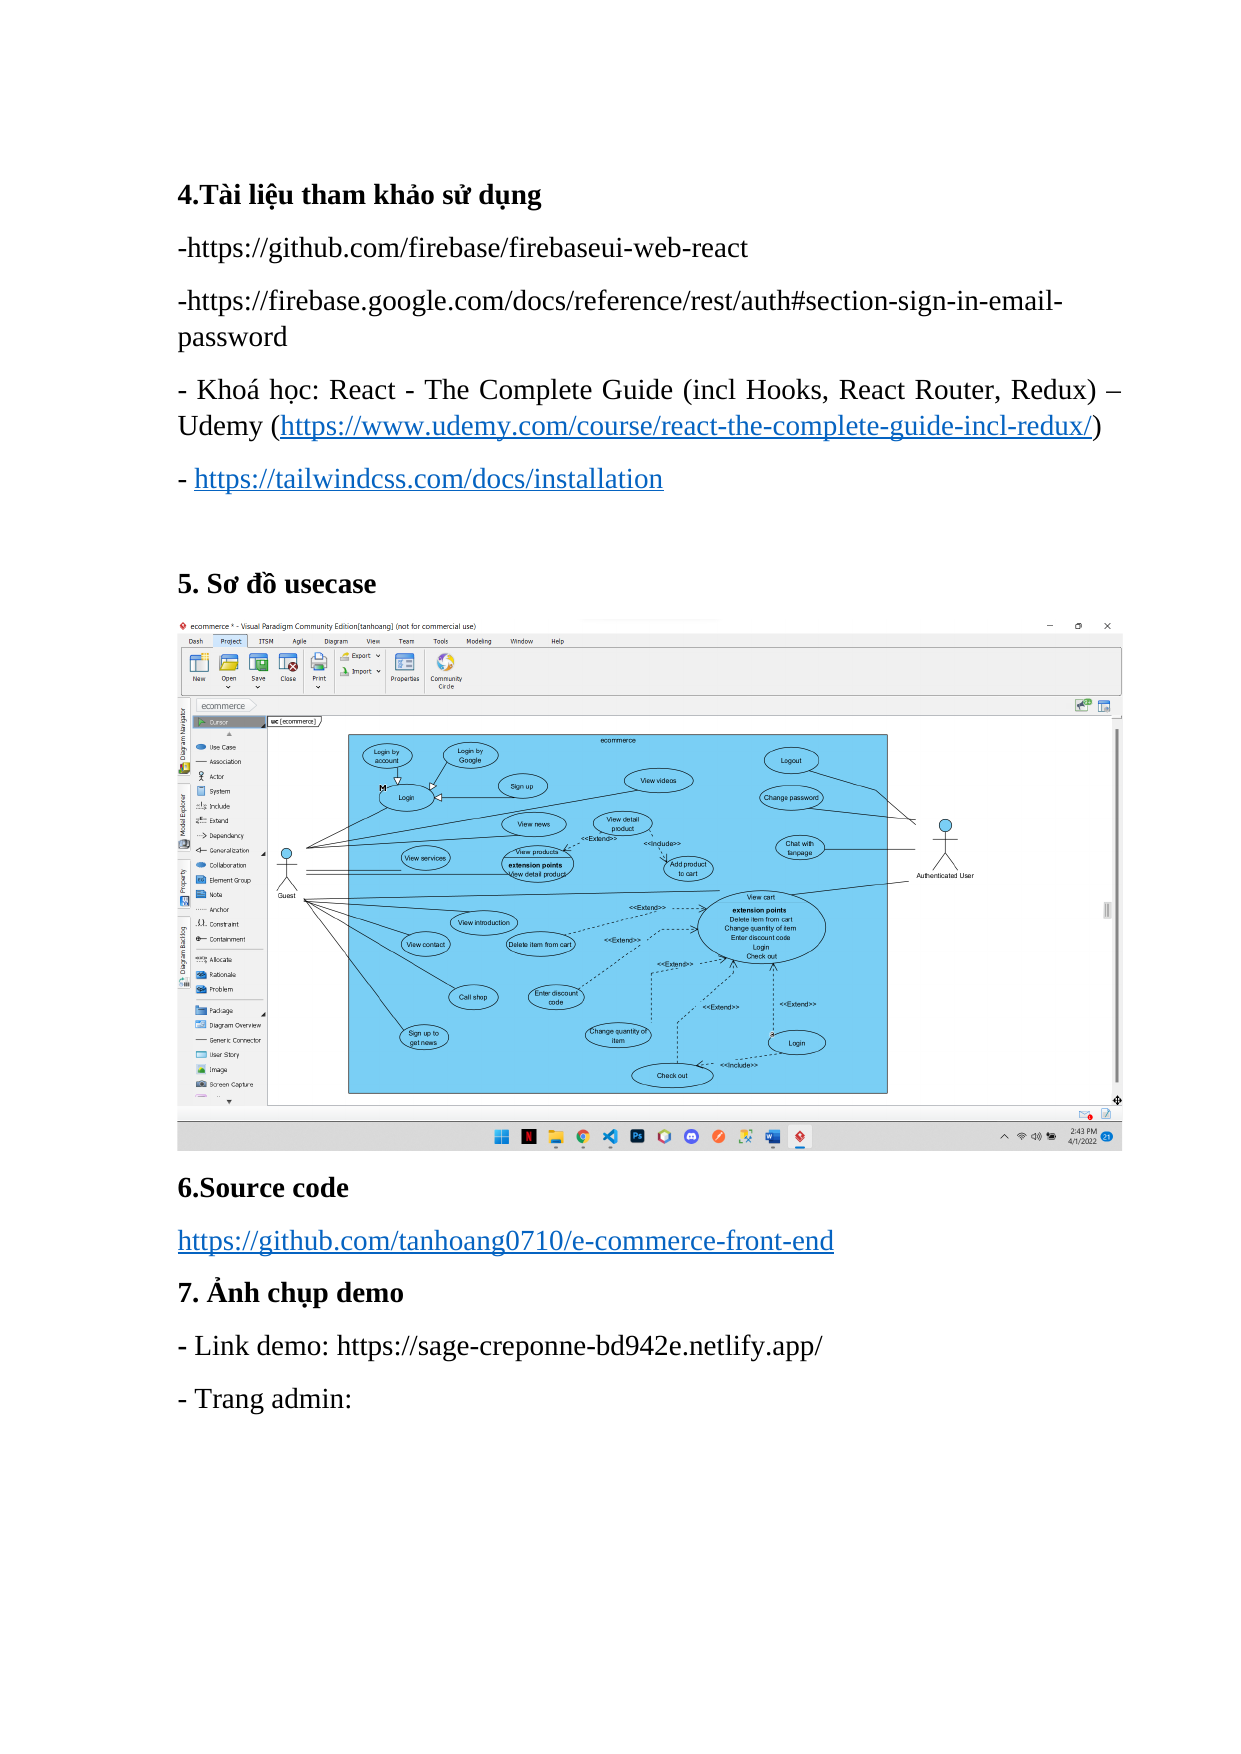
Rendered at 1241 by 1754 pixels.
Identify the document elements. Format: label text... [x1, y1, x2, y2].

text -https://github.com/firebase/firebaseui-web-react [177, 230, 1122, 263]
text -https://firebase.google.com/docs/reference/rest/auth#section-sign-in-email-password [177, 283, 1122, 352]
text 6.Source code [177, 1170, 1122, 1203]
text https://github.com/tanhoang0710/e-commerce-front-end [177, 1223, 1122, 1256]
text - Trang admin: [177, 1381, 1122, 1415]
text 4.Tài liệu tham khảo sử dụng [177, 177, 1122, 211]
text 7. Ảnh chụp demo [177, 1276, 1122, 1309]
text - https://tailwindcss.com/docs/installation [177, 461, 1122, 494]
picture [177, 619, 1123, 1151]
text - Link demo: https://sage-creponne-bd942e.netlify.app/ [177, 1328, 1122, 1362]
text 5. Sơ đồ usecase [177, 566, 1122, 600]
text - Khoá học: React - The Complete Guide (incl Hooks, React Router, Redux) – Udemy (https://www.udemy.com/course/react-the-complete-guide-incl-redux/) [177, 372, 1122, 441]
